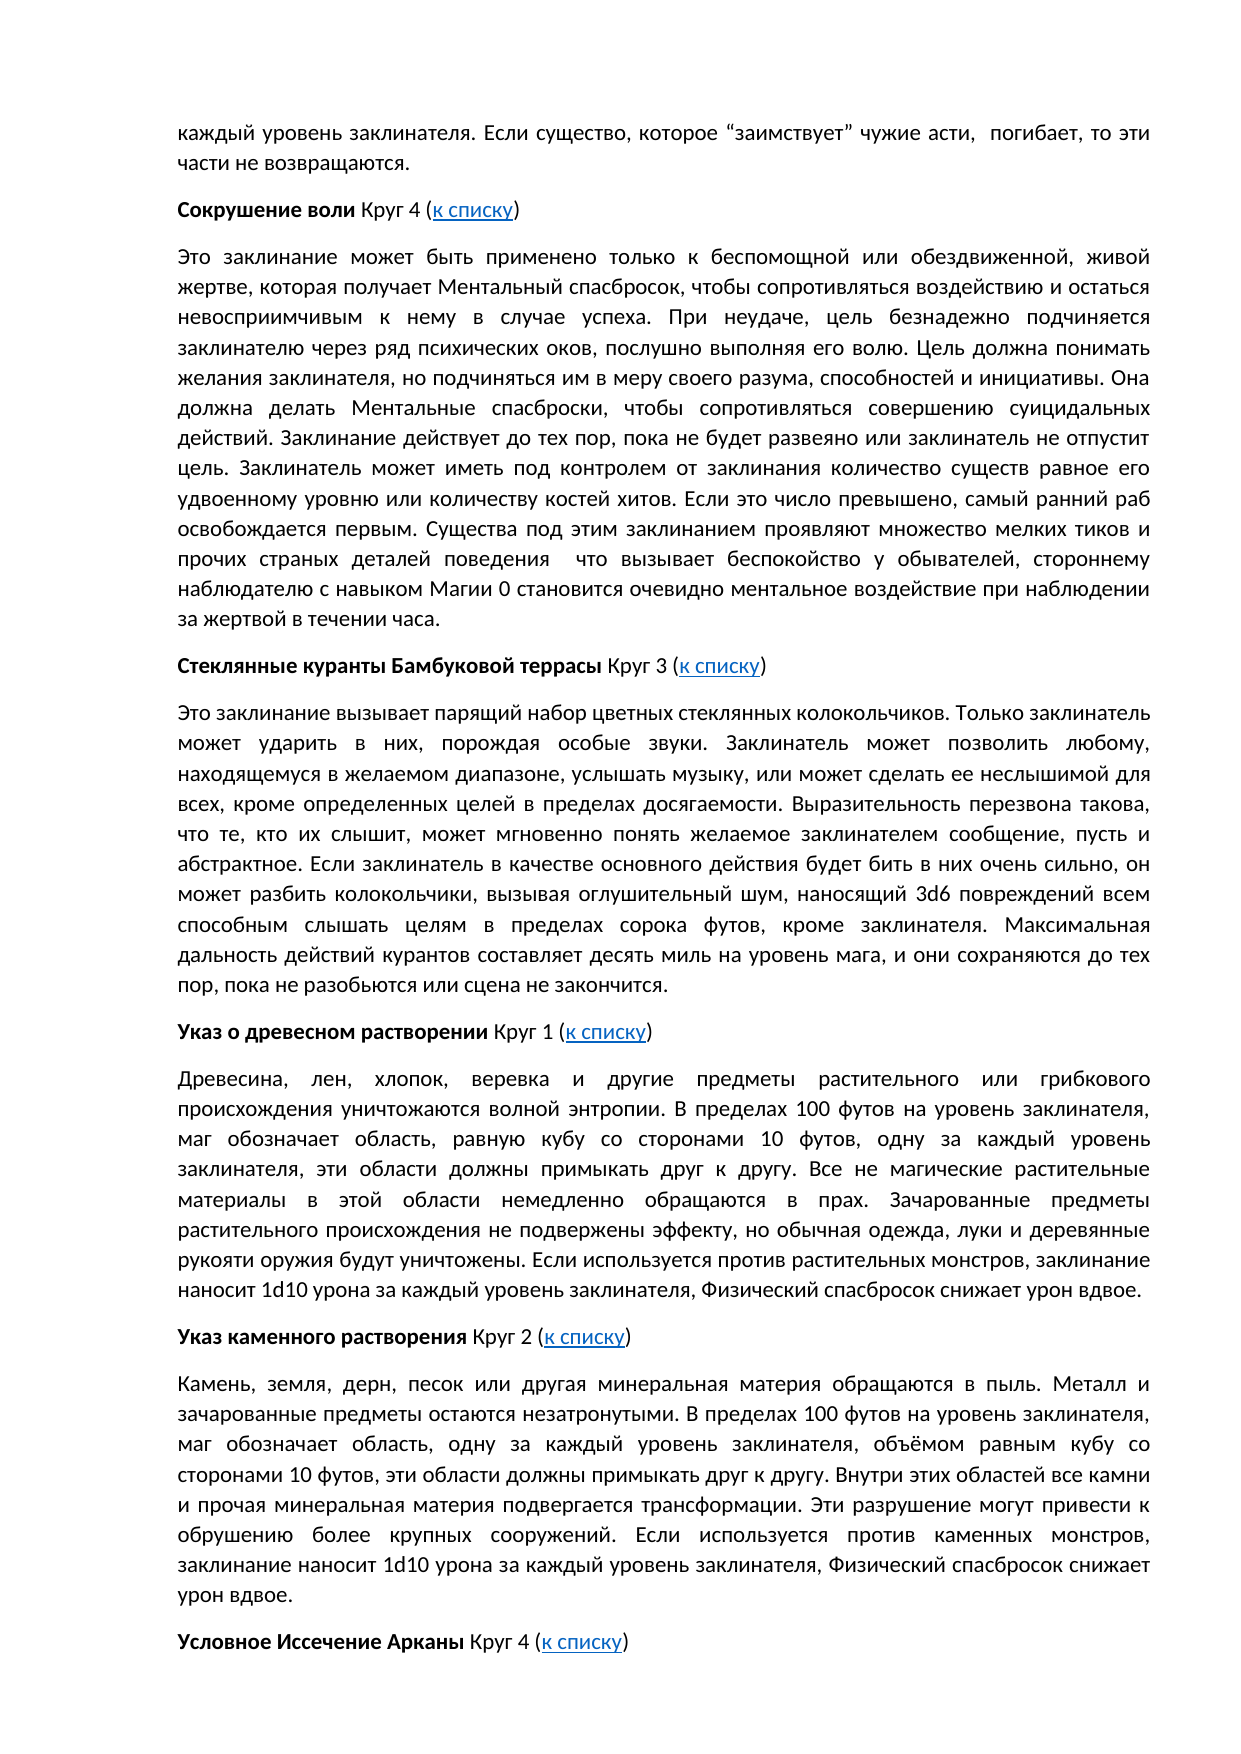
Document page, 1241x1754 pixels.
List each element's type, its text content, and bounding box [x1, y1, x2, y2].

text Указ о древесном растворении Круг 1 (к списку) [177, 1017, 1152, 1045]
text Древесина, лен, хлопок, веревка и другие предметы растительного или грибкового происхождения уничтожаются волной энтропии. В пределах 100 футов на уровень заклинателя, маг обозначает область, равную кубу со сторонами 10 футов, одну за каждый уровень заклинателя, эти области должны примыкать друг к другу. Все не магические растительные материалы в этой области немедленно обращаются в прах. Зачарованные предметы растительного происхождения не подвержены эффекту, но обычная одежда, луки и деревянные рукояти оружия будут уничтожены. Если используется против растительных монстров, заклинание наносит 1d10 урона за каждый уровень заклинателя, Физический спасбросок снижает урон вдвое. [177, 1064, 1152, 1303]
text Указ каменного растворения Круг 2 (к списку) [177, 1322, 1152, 1350]
text Это заклинание может быть применено только к беспомощной или обездвиженной, живой жертве, которая получает Ментальный спасбросок, чтобы сопротивляться воздействию и остаться невосприимчивым к нему в случае успеха. При неудаче, цель безнадежно подчиняется заклинателю через ряд психических оков, послушно выполняя его волю. Цель должна понимать желания заклинателя, но подчиняться им в меру своего разума, способностей и инициативы. Она должна делать Ментальные спасброски, чтобы сопротивляться совершению суицидальных действий. Заклинание действует до тех пор, пока не будет развеяно или заклинатель не отпустит цель. Заклинатель может иметь под контролем от заклинания количество существ равное его удвоенному уровню или количеству костей хитов. Если это число превышено, самый ранний раб освобождается первым. Существа под этим заклинанием проявляют множество мелких тиков и прочих страных деталей поведения что вызывает беспокойство у обывателей, стороннему наблюдателю с навыком Магии 0 становится очевидно ментальное воздействие при наблюдении за жертвой в течении часа. [177, 242, 1152, 633]
text Стеклянные куранты Бамбуковой террасы Круг 3 (к списку) [177, 651, 1152, 679]
text Условное Иссечение Арканы Круг 4 (к списку) [177, 1627, 1152, 1656]
text Это заклинание вызывает парящий набор цветных стеклянных колокольчиков. Только заклинатель может ударить в них, порождая особые звуки. Заклинатель может позволить любому, находящемуся в желаемом диапазоне, услышать музыку, или может сделать ее неслышимой для всех, кроме определенных целей в пределах досягаемости. Выразительность перезвона такова, что те, кто их слышит, может мгновенно понять желаемое заклинателем сообщение, пусть и абстрактное. Если заклинатель в качестве основного действия будет бить в них очень сильно, он может разбить колокольчики, вызывая оглушительный шум, наносящий 3d6 повреждений всем способным слышать целям в пределах сорока футов, кроме заклинателя. Максимальная дальность действий курантов составляет десять миль на уровень мага, и они сохраняются до тех пор, пока не разобьются или сцена не закончится. [177, 698, 1152, 998]
text Сокрушение воли Круг 4 (к списку) [177, 195, 1152, 223]
text Камень, земля, дерн, песок или другая минеральная материя обращаются в пыль. Металл и зачарованные предметы остаются незатронутыми. В пределах 100 футов на уровень заклинателя, маг обозначает область, одну за каждый уровень заклинателя, объёмом равным кубу со сторонами 10 футов, эти области должны примыкать друг к другу. Внутри этих областей все камни и прочая минеральная материя подвергается трансформации. Эти разрушение могут привести к обрушению более крупных сооружений. Если используется против каменных монстров, заклинание наносит 1d10 урона за каждый уровень заклинателя, Физический спасбросок снижает урон вдвое. [177, 1369, 1152, 1609]
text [177, 118, 1152, 176]
